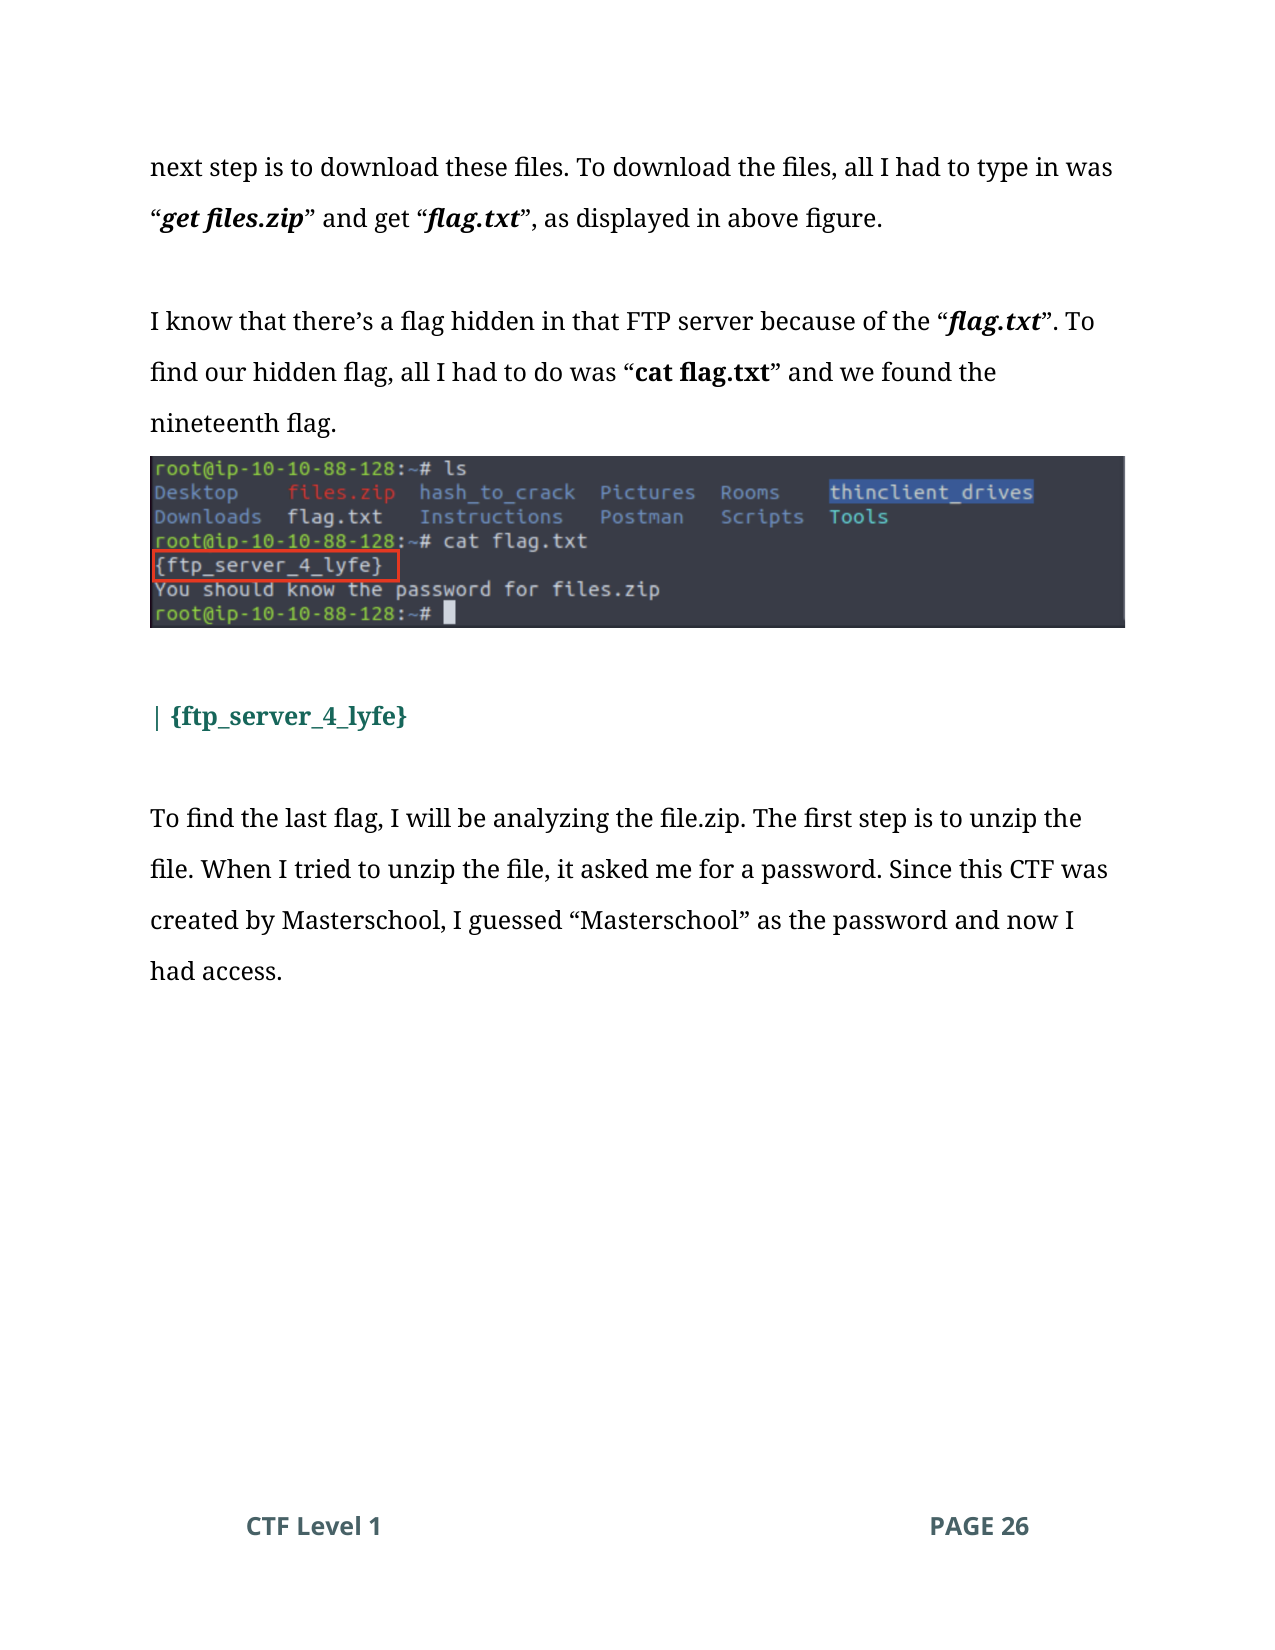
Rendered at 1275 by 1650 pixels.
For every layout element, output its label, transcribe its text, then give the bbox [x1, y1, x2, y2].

text To find the last flag, I will be analyzing the file.zip. The first step is to unzip the file. When I tried to unzip the file, it asked me for a password. Since this CTF was created by Masterschool, I guessed “Masterschool” as the password and now I had access. [150, 800, 1125, 987]
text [150, 150, 1125, 235]
text I know that there’s a flag hidden in that FTP server because of the “flag.txt”. To find our hidden flag, all I had to do was “cat flag.txt” and we found the nineteenth flag. [150, 303, 1125, 439]
picture [150, 456, 1125, 628]
text | {ftp_server_4_lyfe} [150, 698, 1125, 732]
